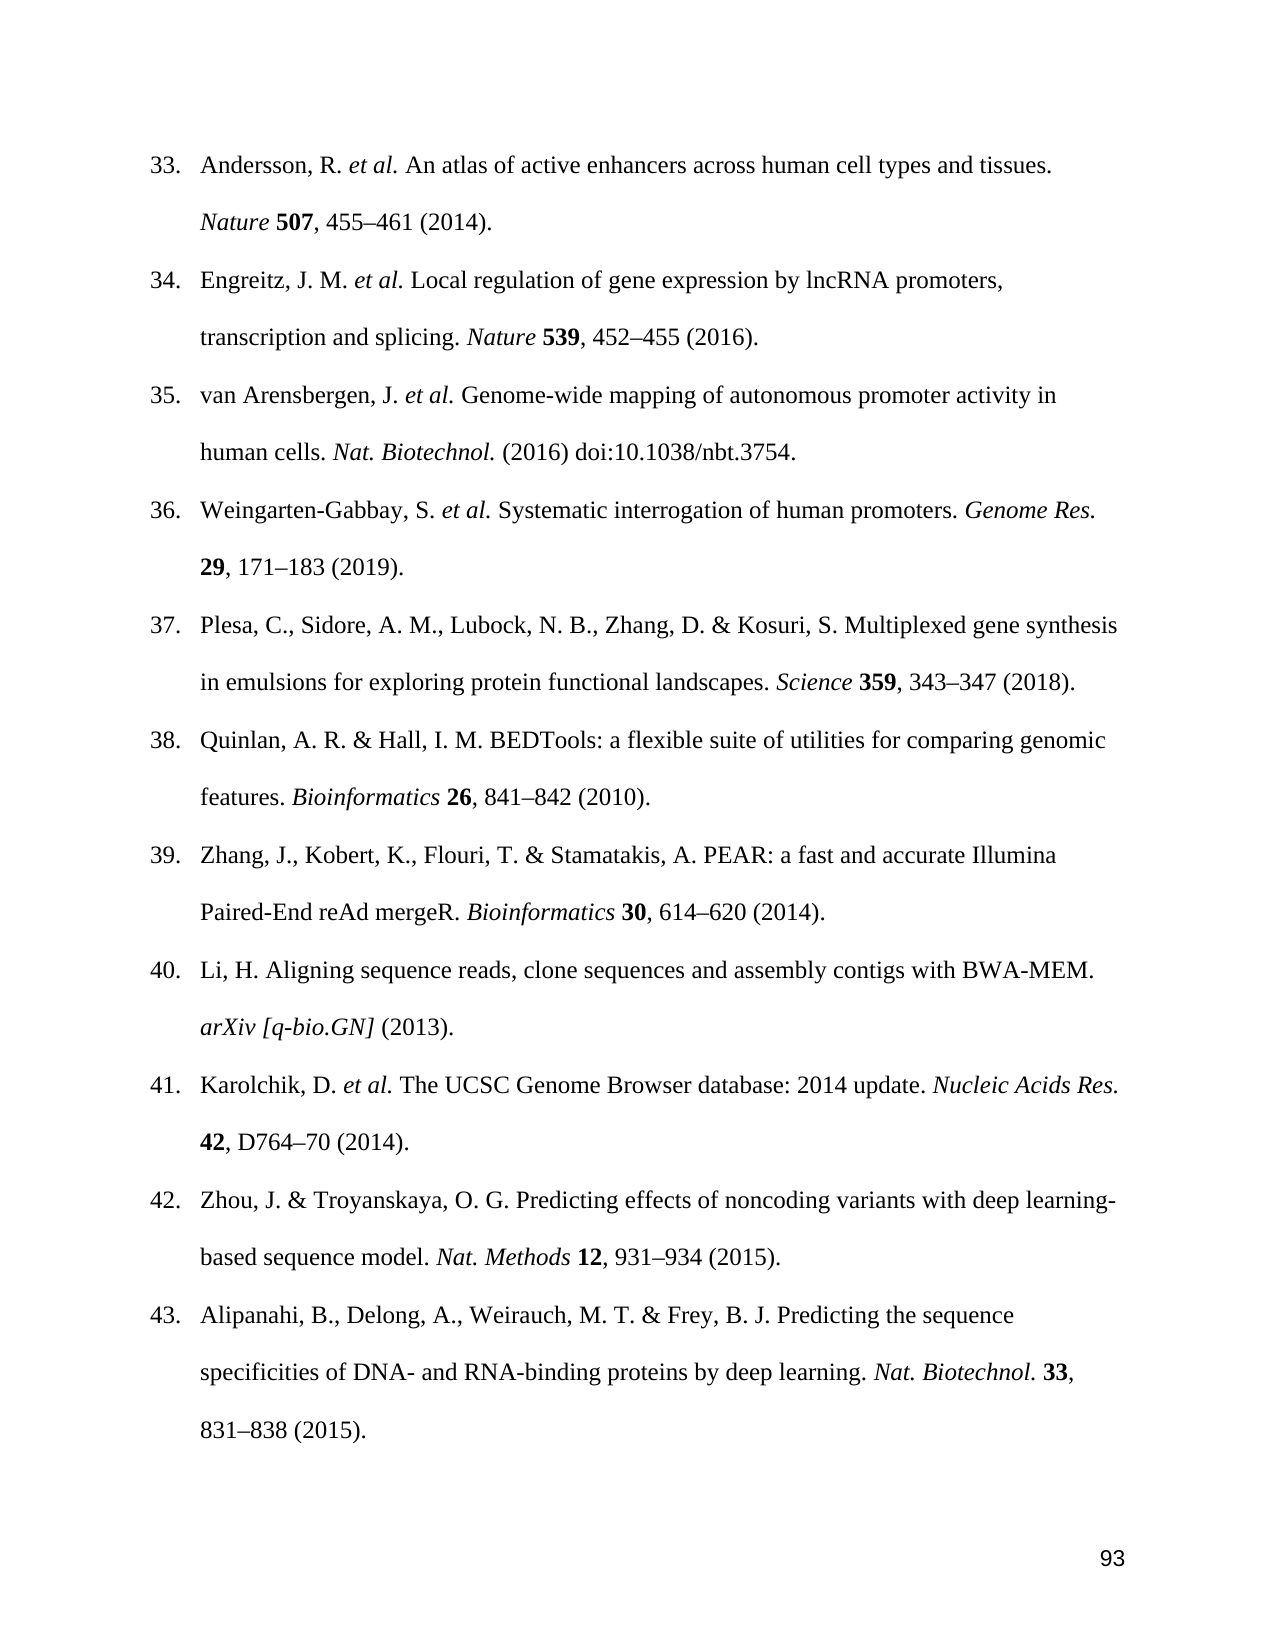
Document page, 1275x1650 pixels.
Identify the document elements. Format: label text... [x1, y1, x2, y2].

text 41. Karolchik, D. et al. The UCSC Genome Browser database: 2014 update. Nucleic Acids Res. 42, D764–70 (2014). [150, 1070, 1125, 1156]
text 39. Zhang, J., Kobert, K., Flouri, T. & Stamatakis, A. PEAR: a fast and accurate Illumina Paired-End reAd mergeR. Bioinformatics 30, 614–620 (2014). [150, 840, 1125, 926]
text 43. Alipanahi, B., Delong, A., Weirauch, M. T. & Frey, B. J. Predicting the sequence specificities of DNA- and RNA-binding proteins by deep learning. Nat. Biotechnol. 33, 831–838 (2015). [150, 1300, 1125, 1444]
text 35. van Arensbergen, J. et al. Genome-wide mapping of autonomous promoter activity in human cells. Nat. Biotechnol. (2016) doi:10.1038/nbt.3754. [150, 380, 1125, 466]
text 37. Plesa, C., Sidore, A. M., Lubock, N. B., Zhang, D. & Kosuri, S. Multiplexed gene synthesis in emulsions for exploring protein functional landscapes. Science 359, 343–347 (2018). [150, 610, 1125, 696]
text 33. Andersson, R. et al. An atlas of active enhancers across human cell types and tissues. Nature 507, 455–461 (2014). [150, 150, 1125, 236]
text 36. Weingarten-Gabbay, S. et al. Systematic interrogation of human promoters. Genome Res. 29, 171–183 (2019). [150, 495, 1125, 581]
text 42. Zhou, J. & Troyanskaya, O. G. Predicting effects of noncoding variants with deep learning-based sequence model. Nat. Methods 12, 931–934 (2015). [150, 1185, 1125, 1271]
text 38. Quinlan, A. R. & Hall, I. M. BEDTools: a flexible suite of utilities for comparing genomic features. Bioinformatics 26, 841–842 (2010). [150, 725, 1125, 811]
text 40. Li, H. Aligning sequence reads, clone sequences and assembly contigs with BWA-MEM. arXiv [q-bio.GN] (2013). [150, 955, 1125, 1041]
text 34. Engreitz, J. M. et al. Local regulation of gene expression by lncRNA promoters, transcription and splicing. Nature 539, 452–455 (2016). [150, 265, 1125, 351]
